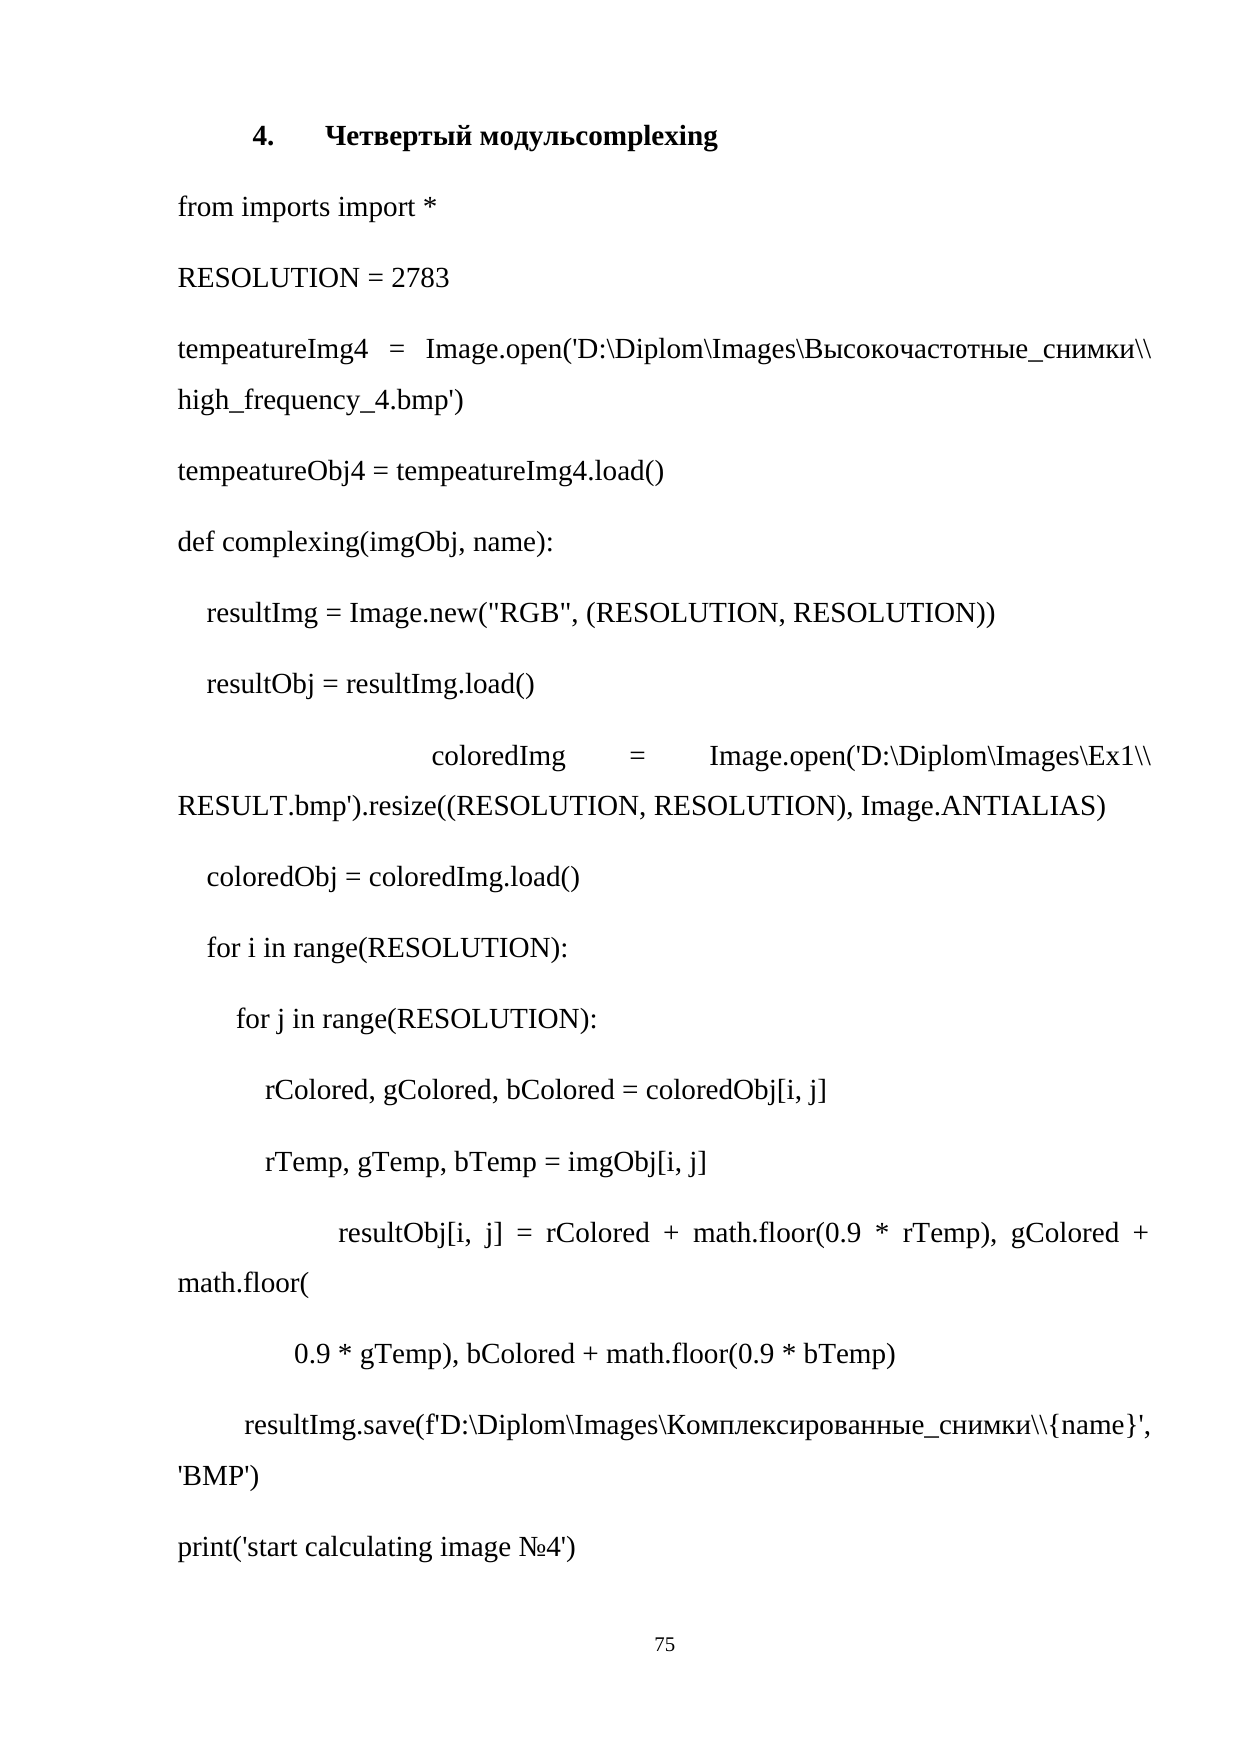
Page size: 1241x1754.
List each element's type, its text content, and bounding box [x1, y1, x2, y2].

text for j in range(RESOLUTION): [177, 1001, 1152, 1035]
text from imports import * [177, 189, 1152, 223]
text tempeatureObj4 = tempeatureImg4.load() [177, 453, 1152, 487]
text 0.9 * gTemp), bColored + math.floor(0.9 * bTemp) [177, 1336, 1152, 1370]
text resultObj = resultImg.load() [177, 666, 1152, 700]
text rTemp, gTemp, bTemp = imgObj[i, j] [177, 1144, 1152, 1177]
text def complexing(imgObj, name): [177, 524, 1152, 558]
text coloredObj = coloredImg.load() [177, 859, 1152, 893]
text coloredImg = Image.open('D:\Diplom\Images\Ex1\\RESULT.bmp').resize((RESOLUTION, RESOLUTION), Image.ANTIALIAS) [177, 738, 1152, 821]
text tempeatureImg4 = Image.open('D:\Diplom\Images\Высокочастотные_снимки\\high_frequency_4.bmp') [177, 332, 1152, 415]
text resultImg = Image.new("RGB", (RESOLUTION, RESOLUTION)) [177, 595, 1152, 629]
text resultObj[i, j] = rColored + math.floor(0.9 * rTemp), gColored + math.floor( [177, 1215, 1152, 1299]
list Четвертый модульcomplexing [252, 118, 1152, 152]
text rColored, gColored, bColored = coloredObj[i, j] [177, 1072, 1152, 1106]
text for i in range(RESOLUTION): [177, 930, 1152, 964]
text print('start calculating image №4') [177, 1529, 1152, 1562]
text resultImg.save(f'D:\Diplom\Images\Комплексированные_снимки\\{name}', 'BMP') [177, 1407, 1152, 1491]
text RESOLUTION = 2783 [177, 260, 1152, 294]
